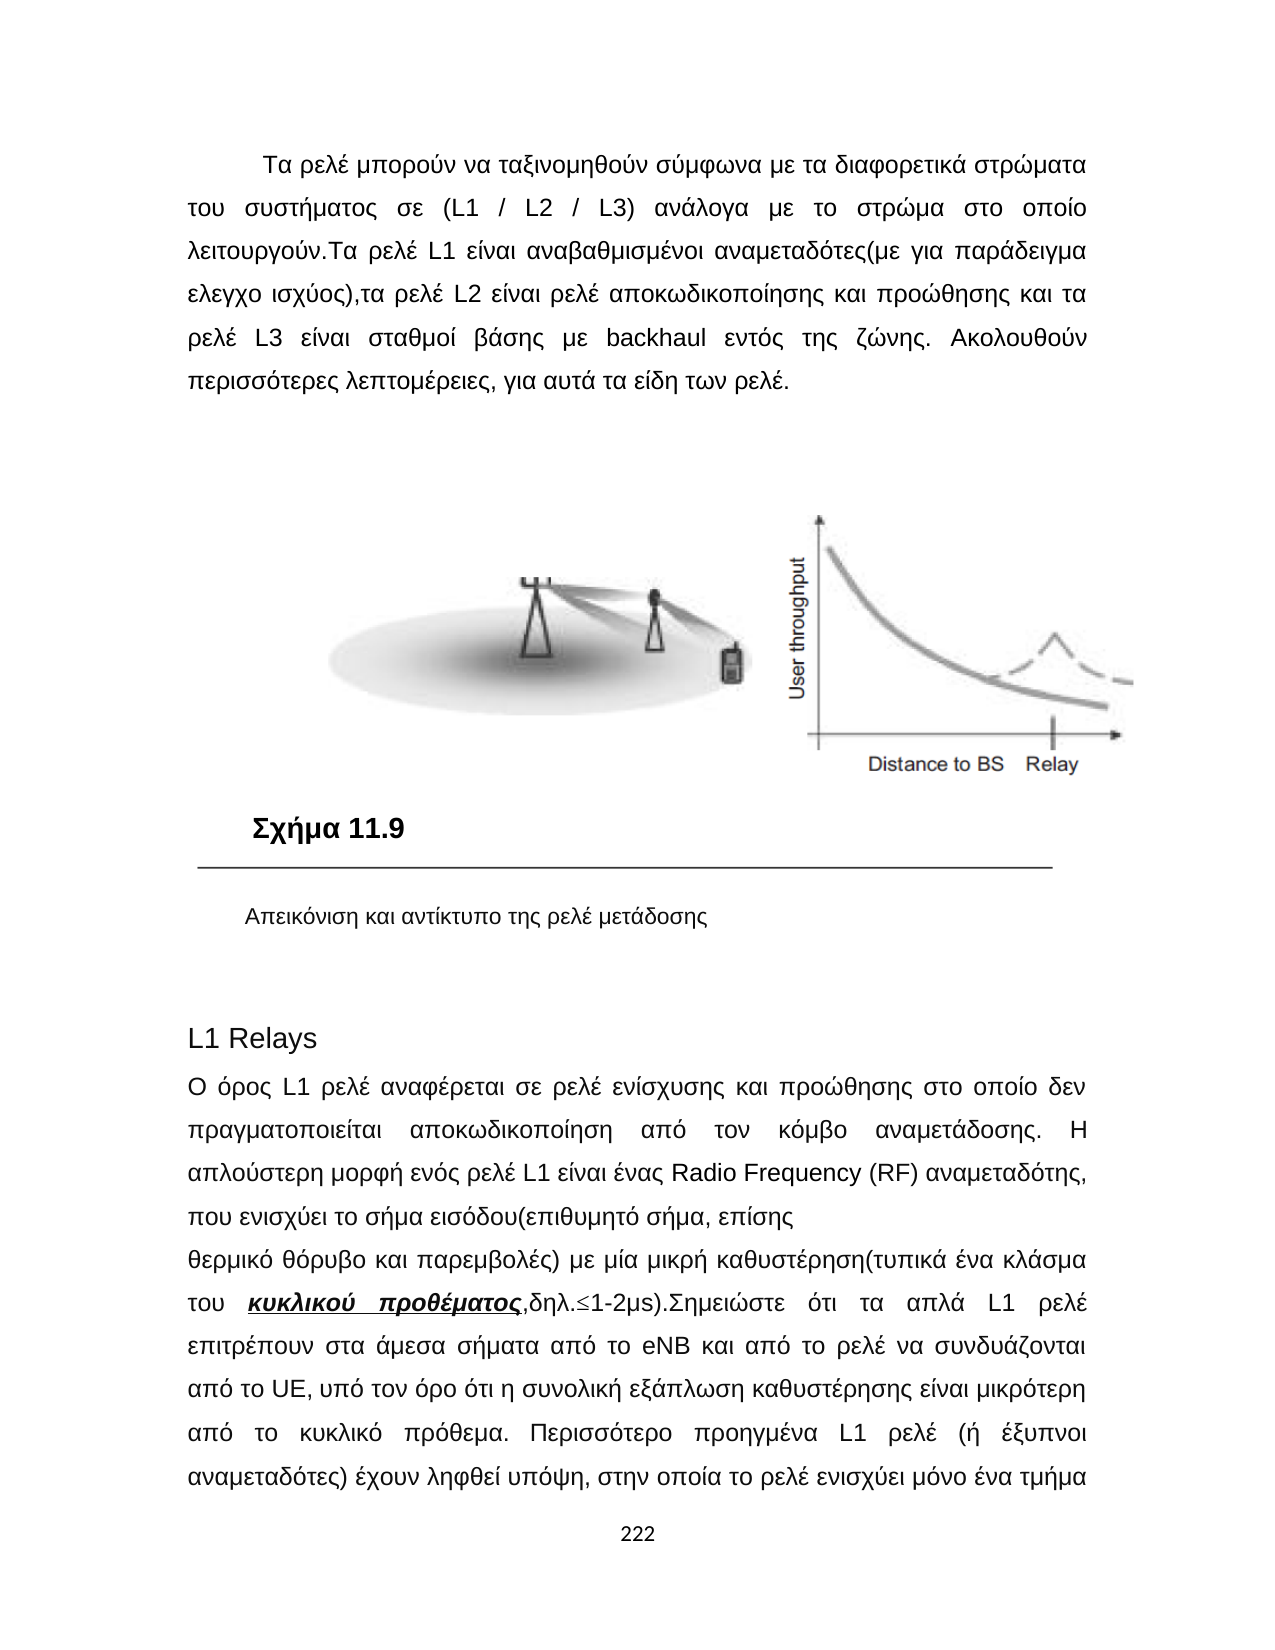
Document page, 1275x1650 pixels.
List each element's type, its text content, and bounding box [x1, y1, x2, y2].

text L1 Relays [187, 1021, 1087, 1055]
picture [262, 452, 1156, 797]
text Τα ρελέ μπορούν να ταξινομηθούν σύμφωνα με τα διαφορετικά στρώματα του συστήματος σε (L1 / L2 / L3) ανάλογα με το στρώμα στο οποίο λειτουργούν.Τα ρελέ L1 είναι αναβαθμισμένοι αναμεταδότες(με για παράδειγμα ελεγχο ισχύος),τα ρελέ L2 είναι ρελέ αποκωδικοποίησης και προώθησης και τα ρελέ L3 είναι σταθμοί βάσης με backhaul εντός της ζώνης. Ακολουθούν περισσότερες λεπτομέρειες, για αυτά τα είδη των ρελέ. [187, 150, 1087, 395]
text Απεικόνιση και αντίκτυπο της ρελέ μετάδοσης [187, 903, 1087, 929]
text Σχήμα 11.9 [187, 811, 1087, 844]
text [187, 1245, 1087, 1491]
text Ο όρος L1 ρελέ αναφέρεται σε ρελέ ενίσχυσης και προώθησης στο οποίο δεν πραγματοποιείται αποκωδικοποίηση από τον κόμβο αναμετάδοσης. Η απλούστερη μορφή ενός ρελέ L1 είναι ένας Radio Frequency (RF) αναμεταδότης, που ενισχύει το σήμα εισόδου(επιθυμητό σήμα, επίσης [187, 1072, 1087, 1231]
